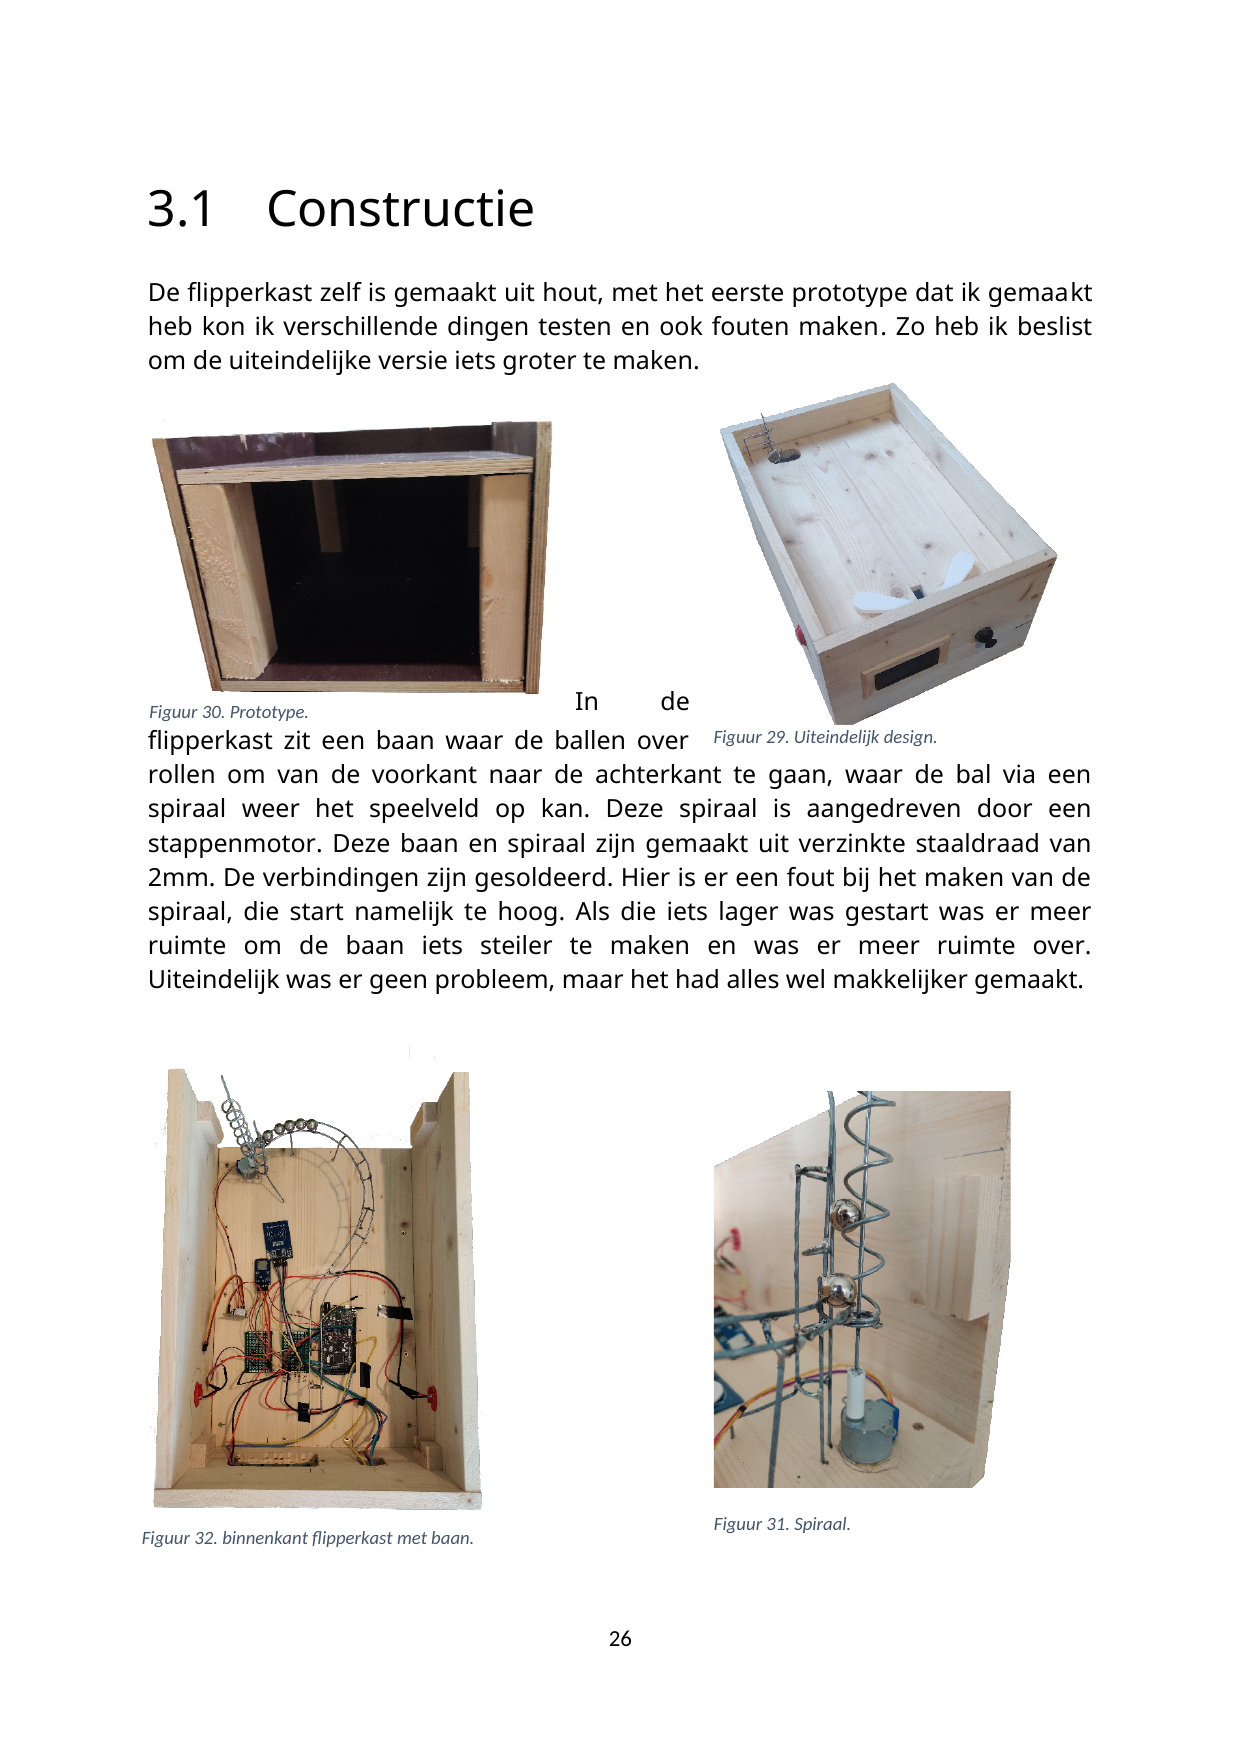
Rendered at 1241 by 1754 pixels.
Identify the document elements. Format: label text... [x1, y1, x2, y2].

text De flipperkast zelf is gemaakt uit hout, met het eerste prototype dat ik gemaakt heb kon ik verschillende dingen testen en ook fouten maken. Zo heb ik beslist om de uiteindelijke versie iets groter te maken. [148, 275, 1093, 377]
picture [148, 417, 555, 697]
subtitle Constructie [148, 173, 1093, 241]
picture [149, 1046, 490, 1527]
text In de flipperkast zit een baan waar de ballen over rollen om van de voorkant naar de achterkant te gaan, waar de bal via een spiraal weer het speelveld op kan. Deze spiraal is aangedreven door een stappenmotor. Deze baan en spiraal zijn gemaakt uit verzinkte staaldraad van 2mm. De verbindingen zijn gesoldeerd. Hier is er een fout bij het maken van de spiraal, die start namelijk te hoog. Als die iets lager was gestart was er meer ruimte om de baan iets steiler te maken en was er meer ruimte over. Uiteindelijk was er geen probleem, maar het had alles wel makkelijker gemaakt. [148, 479, 1093, 996]
picture [713, 1091, 1011, 1488]
picture [708, 378, 1064, 738]
